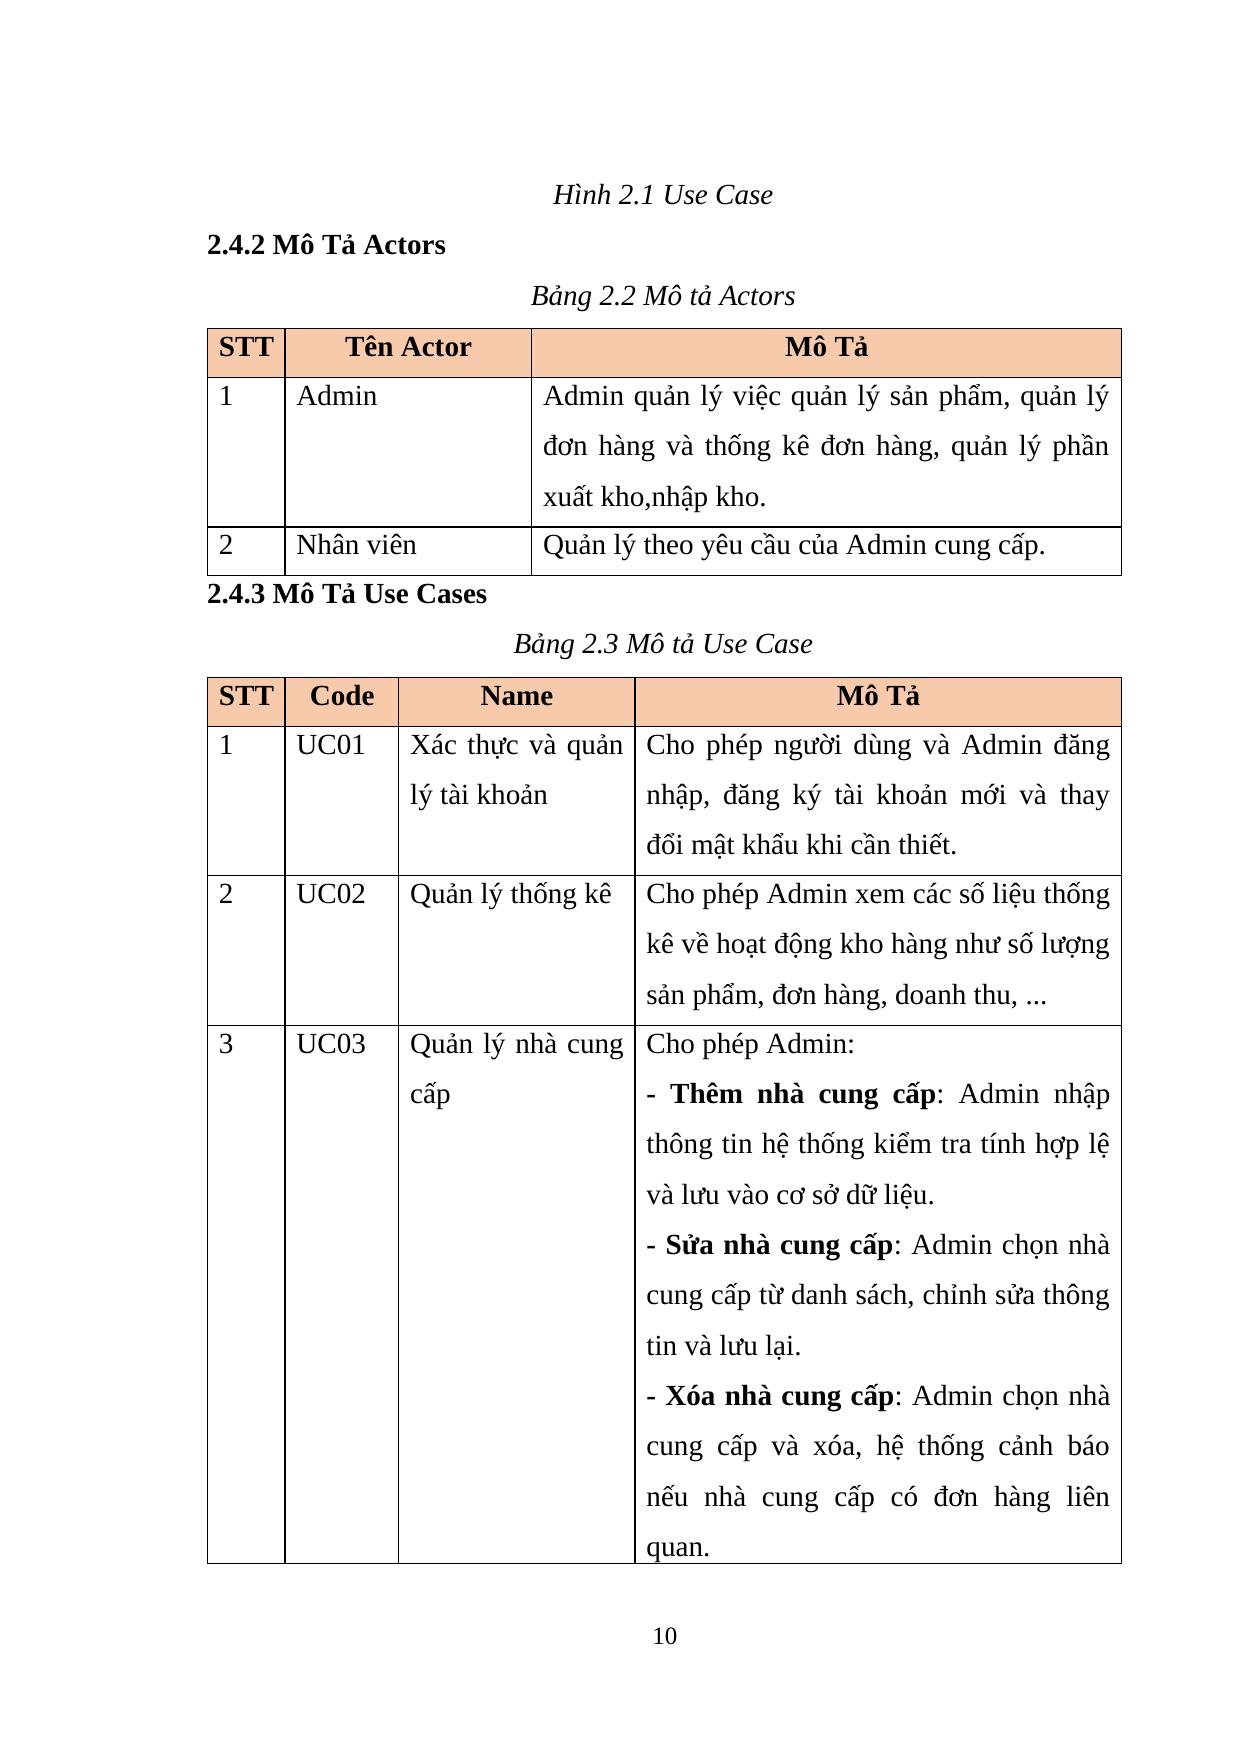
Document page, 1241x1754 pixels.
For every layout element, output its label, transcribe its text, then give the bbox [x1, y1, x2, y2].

table_header STT [208, 678, 284, 726]
text Bảng 2.3 Mô tả Use Case [207, 627, 1122, 660]
table_cell UC02 [286, 876, 398, 1025]
table_cell 2 [208, 528, 284, 575]
table_cell 1 [208, 378, 284, 526]
table_header Mô Tả [636, 678, 1121, 726]
text Hình 2.1 Use Case [207, 177, 1122, 211]
table_cell UC03 [286, 1026, 398, 1562]
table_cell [636, 1026, 1121, 1562]
table_cell Nhân viên [286, 528, 531, 575]
subtitle 2.4.3 Mô Tả Use Cases [207, 576, 1122, 610]
table_cell 1 [208, 727, 284, 875]
text Bảng 2.2 Mô tả Actors [207, 278, 1122, 311]
table_header STT [208, 329, 284, 377]
table_cell Quản lý nhà cung cấp [399, 1026, 634, 1562]
table_cell Xác thực và quản lý tài khoản [399, 727, 634, 875]
table_header Code [286, 678, 398, 726]
table_cell Quản lý theo yêu cầu của Admin cung cấp. [532, 528, 1121, 575]
table_cell 3 [208, 1026, 284, 1562]
table_cell Cho phép Admin xem các số liệu thống kê về hoạt động kho hàng như số lượng sản phẩm, đơn hàng, doanh thu, ... [636, 876, 1121, 1025]
table_cell Admin quản lý việc quản lý sản phẩm, quản lý đơn hàng và thống kê đơn hàng, quản lý phần xuất kho,nhập kho. [532, 378, 1121, 526]
table_header Mô Tả [532, 329, 1121, 377]
table_cell UC01 [286, 727, 398, 875]
table_cell Cho phép người dùng và Admin đăng nhập, đăng ký tài khoản mới và thay đổi mật khẩu khi cần thiết. [636, 727, 1121, 875]
table_cell 2 [208, 876, 284, 1025]
table_cell Quản lý thống kê [399, 876, 634, 1025]
table_header Tên Actor [286, 329, 531, 377]
subtitle 2.4.2 Mô Tả Actors [207, 227, 1122, 261]
table_header Name [399, 678, 634, 726]
table_cell Admin [286, 378, 531, 526]
